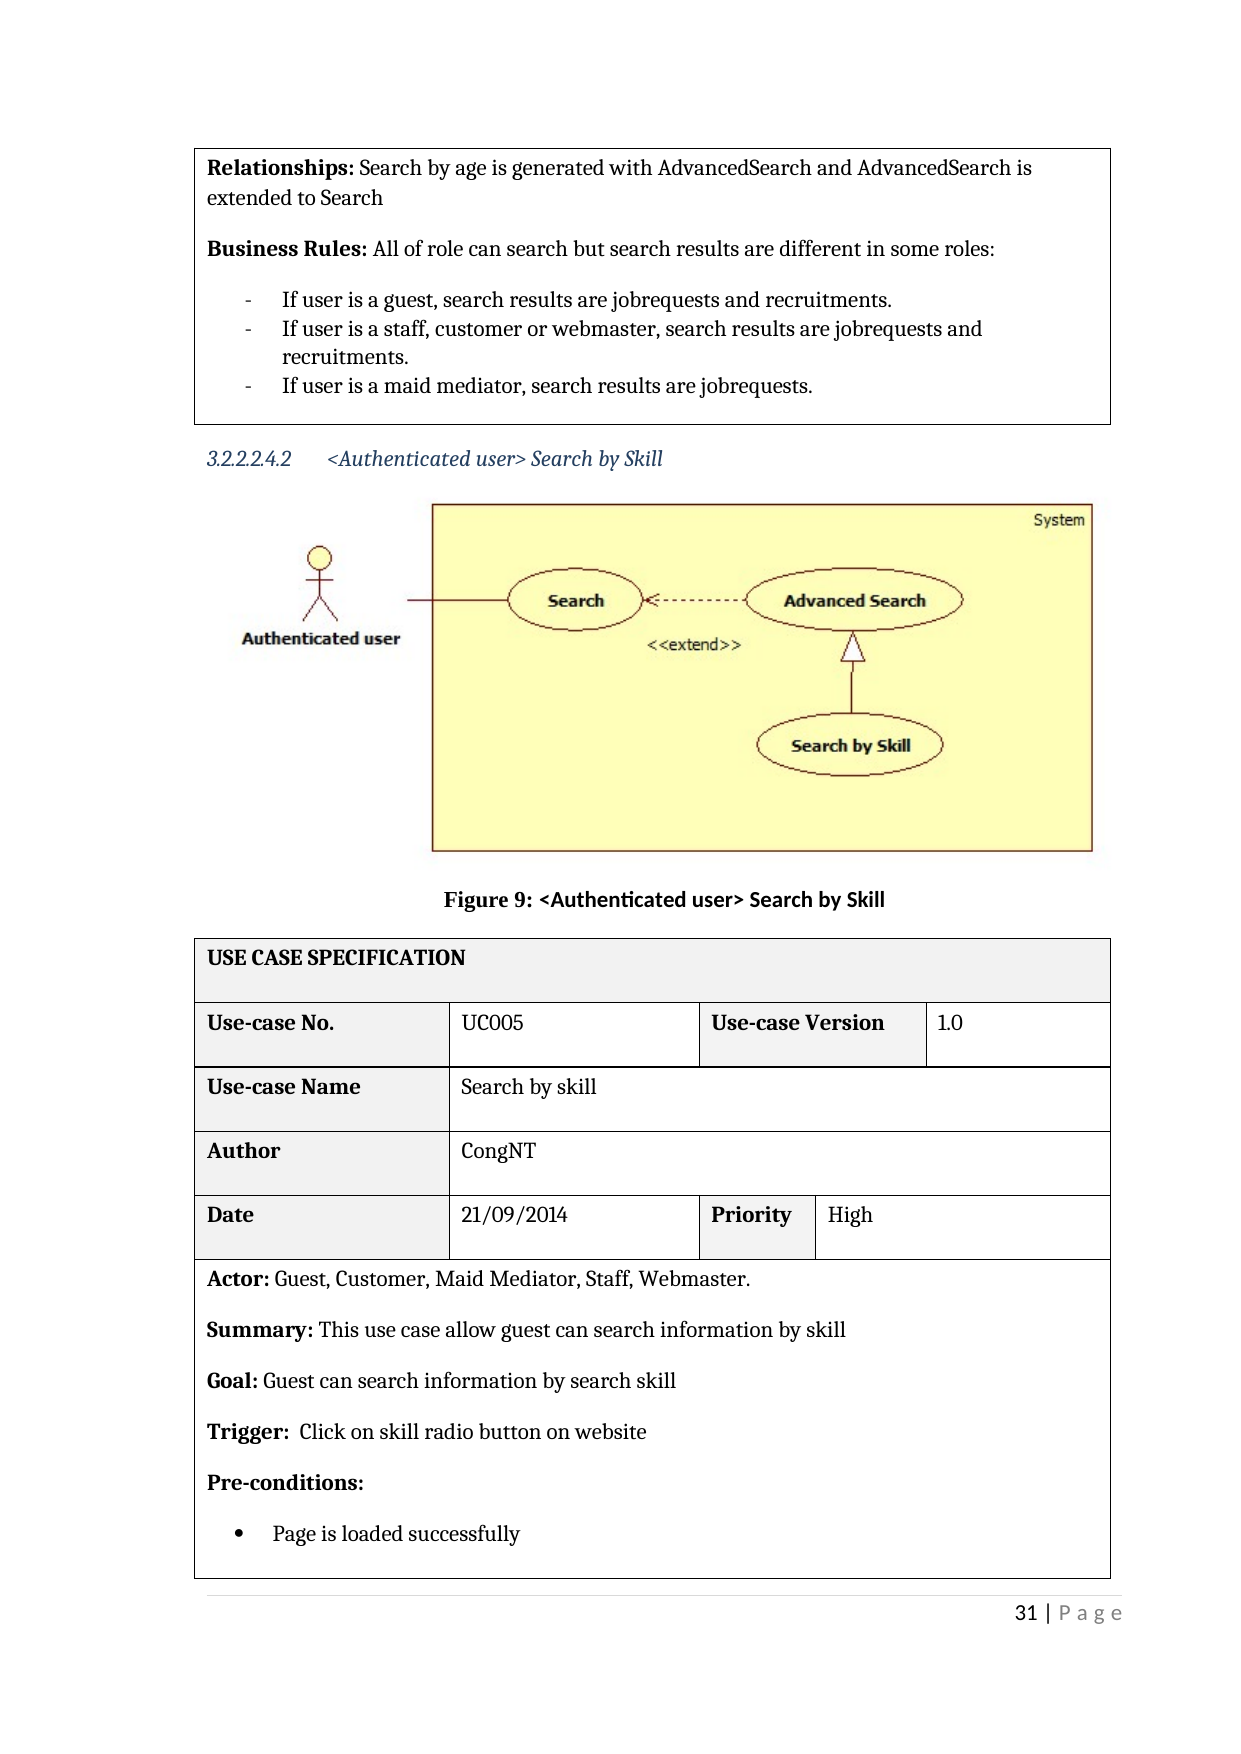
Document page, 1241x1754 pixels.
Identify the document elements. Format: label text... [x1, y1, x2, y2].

table_cell Use-case Version [700, 1003, 926, 1066]
table_cell Author [195, 1132, 449, 1195]
table_cell Priority [700, 1196, 815, 1259]
table_cell UC005 [450, 1003, 699, 1066]
table_cell Use-case No. [195, 1003, 449, 1066]
table_cell CongNT [450, 1132, 1110, 1195]
table_cell High [816, 1196, 1110, 1259]
picture [207, 475, 1122, 881]
table_cell Date [195, 1196, 449, 1259]
subtitle <Authenticated user> Search by Skill [207, 445, 1122, 472]
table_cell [195, 149, 1110, 423]
table_cell 1.0 [927, 1003, 1110, 1066]
table_cell 21/09/2014 [450, 1196, 699, 1259]
table_cell Search by skill [450, 1068, 1110, 1131]
text Figure 9: <Authenticated user> Search by Skill [207, 881, 1122, 913]
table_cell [195, 1260, 1110, 1578]
table_header USE CASE SPECIFICATION [195, 939, 1110, 1002]
table_cell Use-case Name [195, 1068, 449, 1131]
